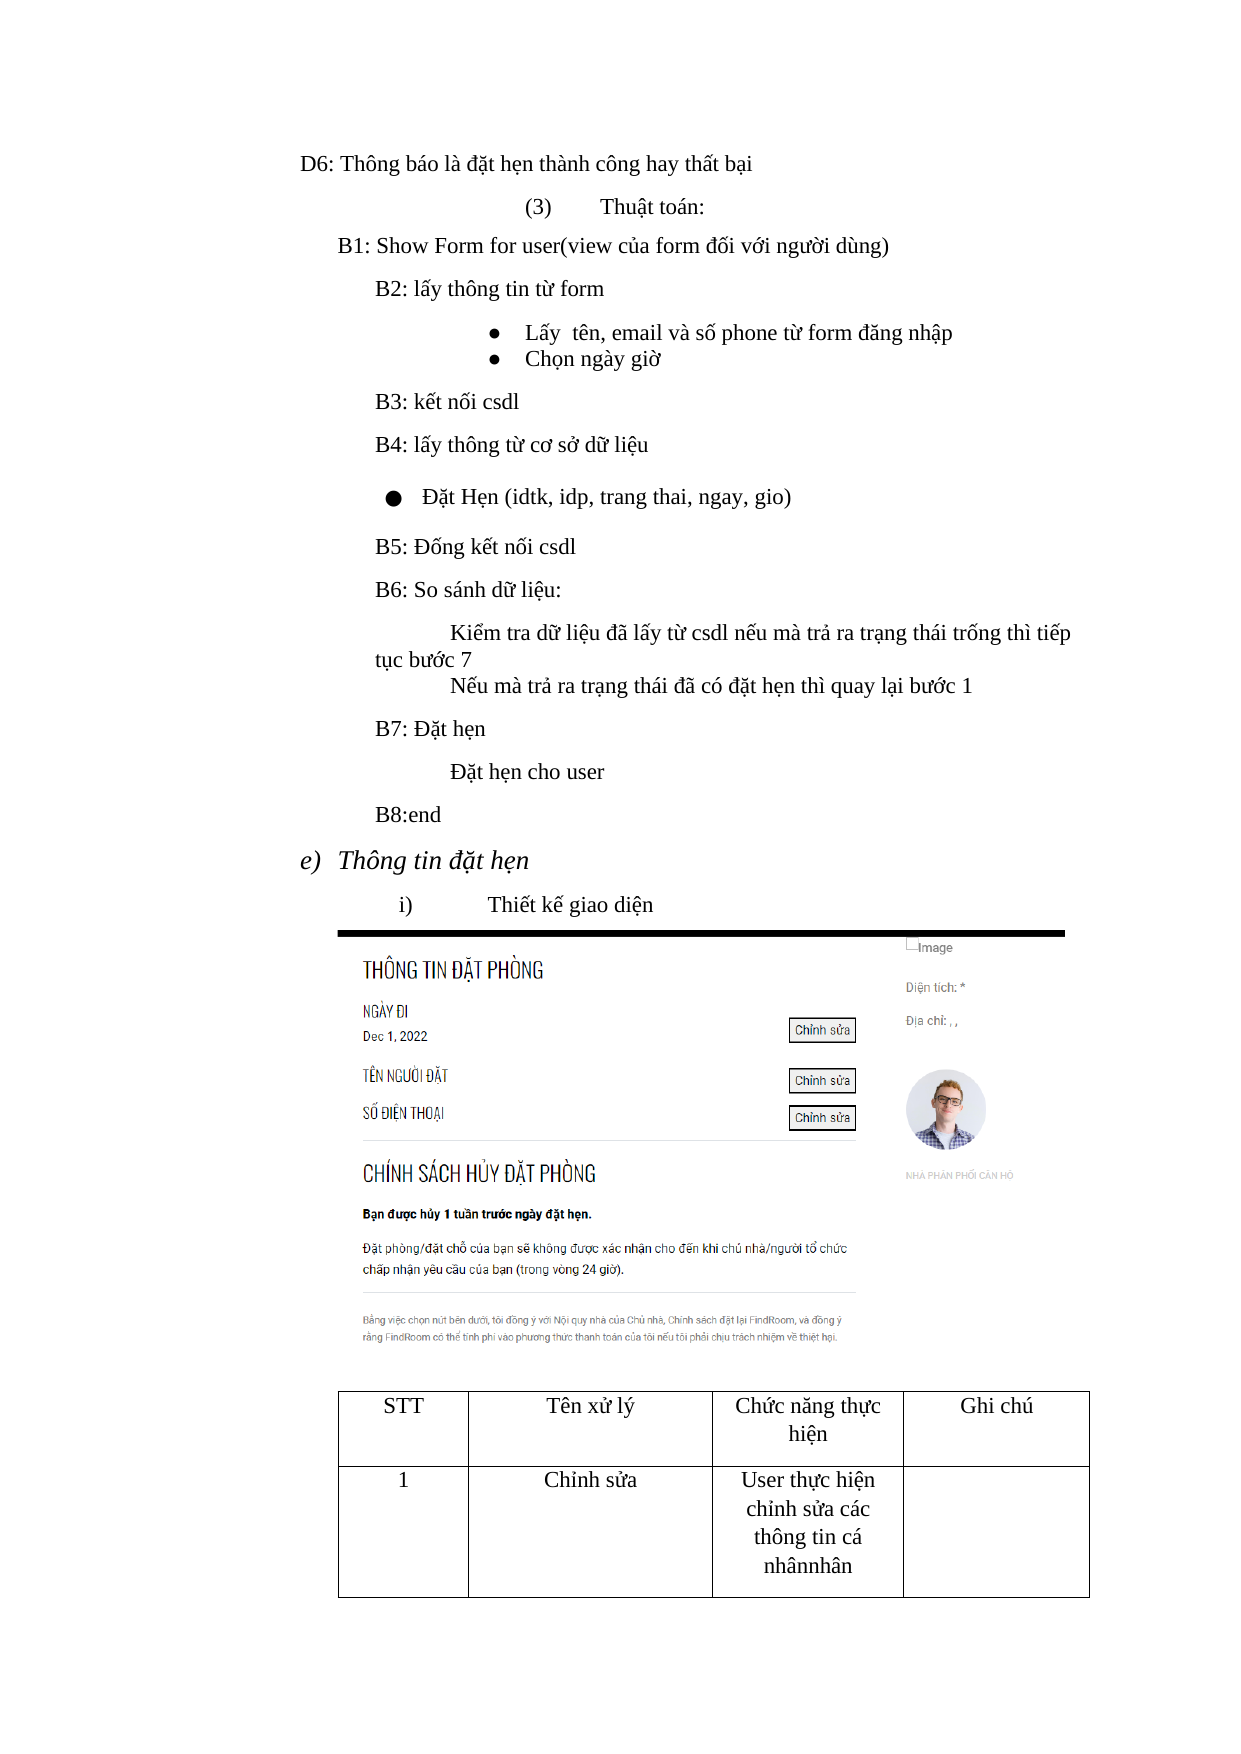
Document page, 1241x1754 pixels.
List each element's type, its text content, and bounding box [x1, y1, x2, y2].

text B8:end [300, 801, 1090, 827]
table_header Chức năng thực hiện [713, 1392, 903, 1466]
picture [337, 930, 1065, 1372]
list Đặt Hẹn (idtk, idp, trang thai, ngay, gio) [384, 474, 1090, 517]
text B5: Đống kết nối csdl [300, 533, 1090, 560]
subtitle Thông tin đặt hẹn [300, 844, 1090, 875]
text B1: Show Form for user(view của form đối với người dùng) [300, 232, 1090, 259]
text Nếu mà trả ra trạng thái đã có đặt hẹn thì quay lại bước 1 [375, 672, 1090, 698]
text B3: kết nối csdl [300, 388, 1090, 414]
list Thuật toán: [525, 193, 1090, 219]
list Thiết kế giao diện [412, 891, 1090, 917]
text B7: Đặt hẹn [300, 715, 1090, 741]
table_cell User thực hiện chỉnh sửa các thông tin cá nhânnhân [713, 1467, 903, 1597]
text Kiểm tra dữ liệu đã lấy từ csdl nếu mà trả ra trạng thái trống thì tiếp tục bước 7 [375, 619, 1090, 672]
text B2: lấy thông tin từ form [300, 276, 1090, 302]
list Lấy tên, email và số phone từ form đăng nhập [487, 318, 1090, 345]
table_header STT [339, 1392, 468, 1466]
table_header Ghi chú [904, 1392, 1089, 1466]
text Đặt hẹn cho user [375, 758, 1090, 784]
table_cell 1 [339, 1467, 468, 1597]
table_header Tên xử lý [469, 1392, 712, 1466]
text B6: So sánh dữ liệu: [300, 576, 1090, 603]
text D6: Thông báo là đặt hẹn thành công hay thất bại [300, 150, 1090, 176]
text B4: lấy thông từ cơ sở dữ liệu [300, 431, 1090, 457]
table_cell [904, 1467, 1089, 1597]
list Chọn ngày giờ [487, 345, 1090, 371]
table_cell Chỉnh sửa [469, 1467, 712, 1597]
